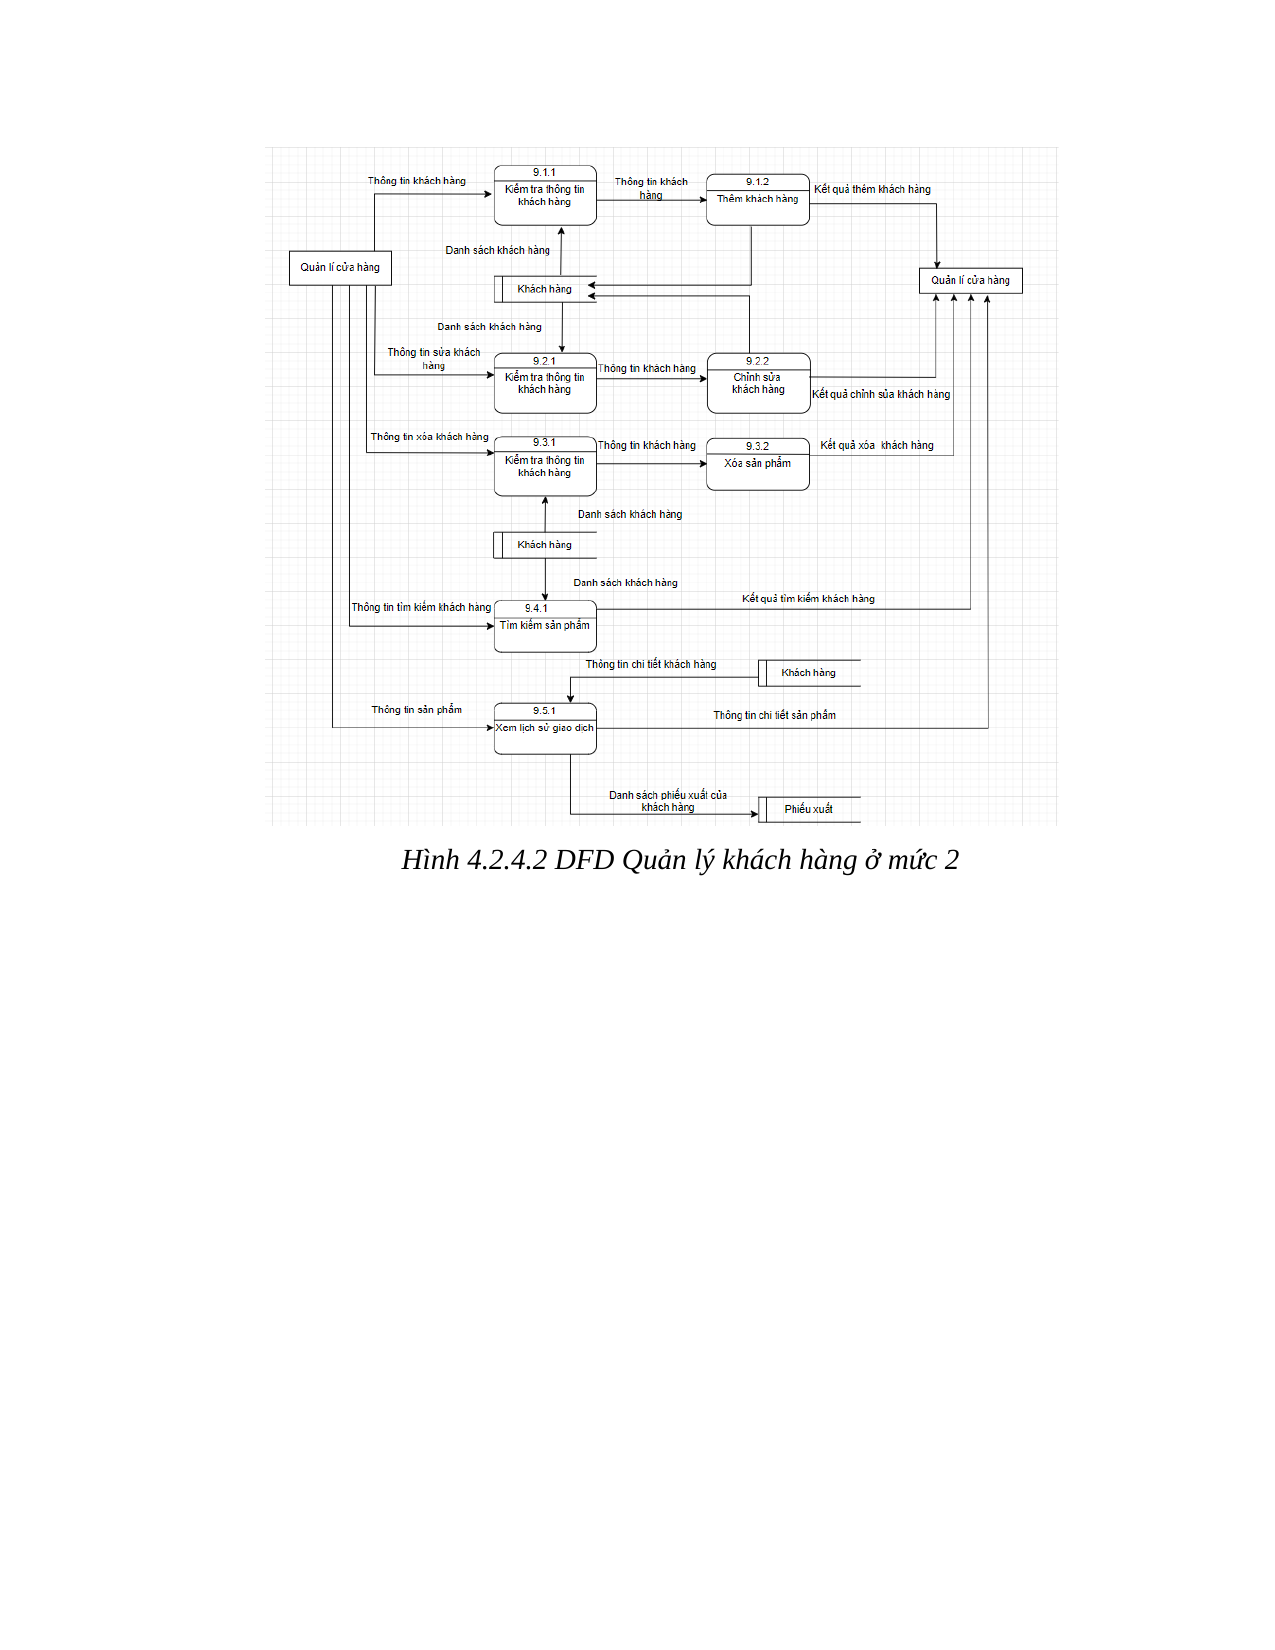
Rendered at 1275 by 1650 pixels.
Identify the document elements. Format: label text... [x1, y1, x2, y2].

text Hình 4.2.4.2 DFD Quản lý khách hàng ở mức 2 [207, 842, 1157, 876]
picture [265, 147, 1059, 826]
